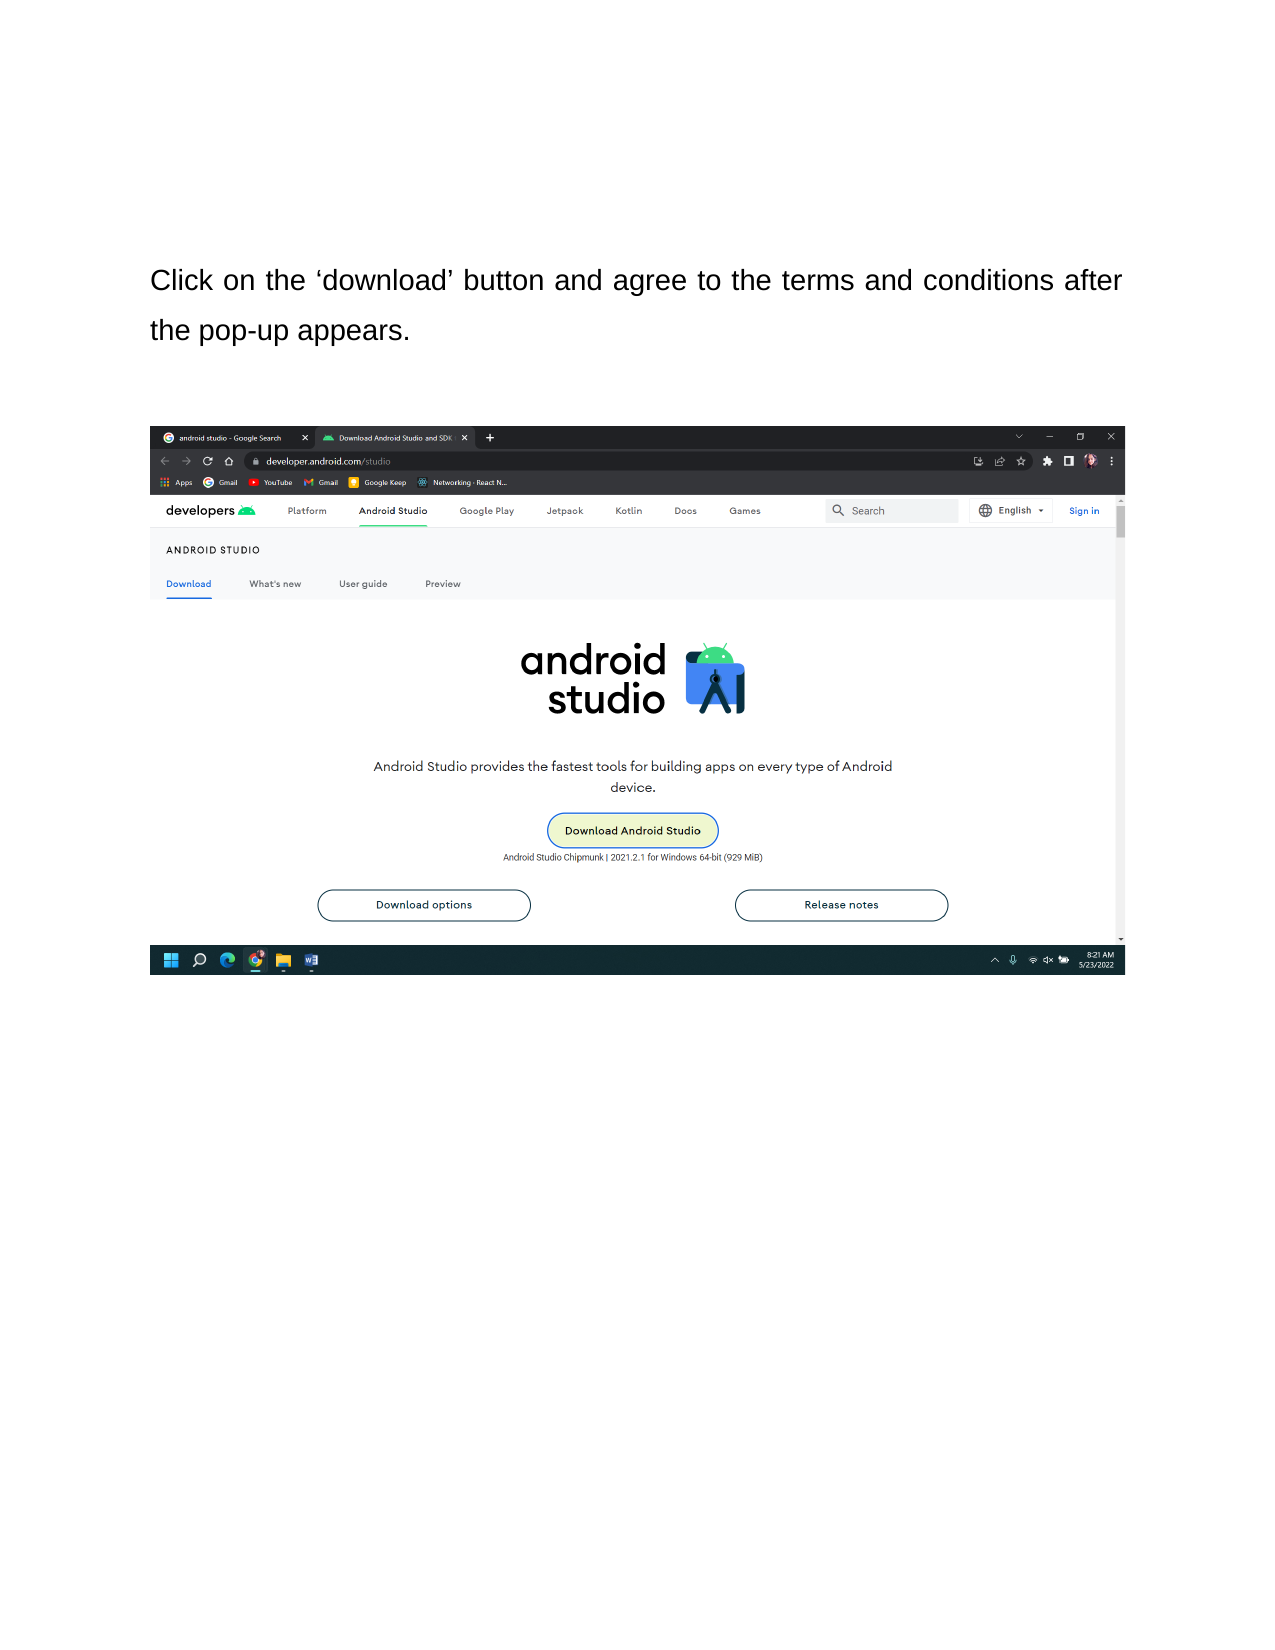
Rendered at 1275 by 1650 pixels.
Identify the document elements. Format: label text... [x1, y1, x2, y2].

picture [150, 426, 1125, 975]
text Click on the ‘download’ button and agree to the terms and conditions after the pop-up appears. [150, 263, 1125, 347]
